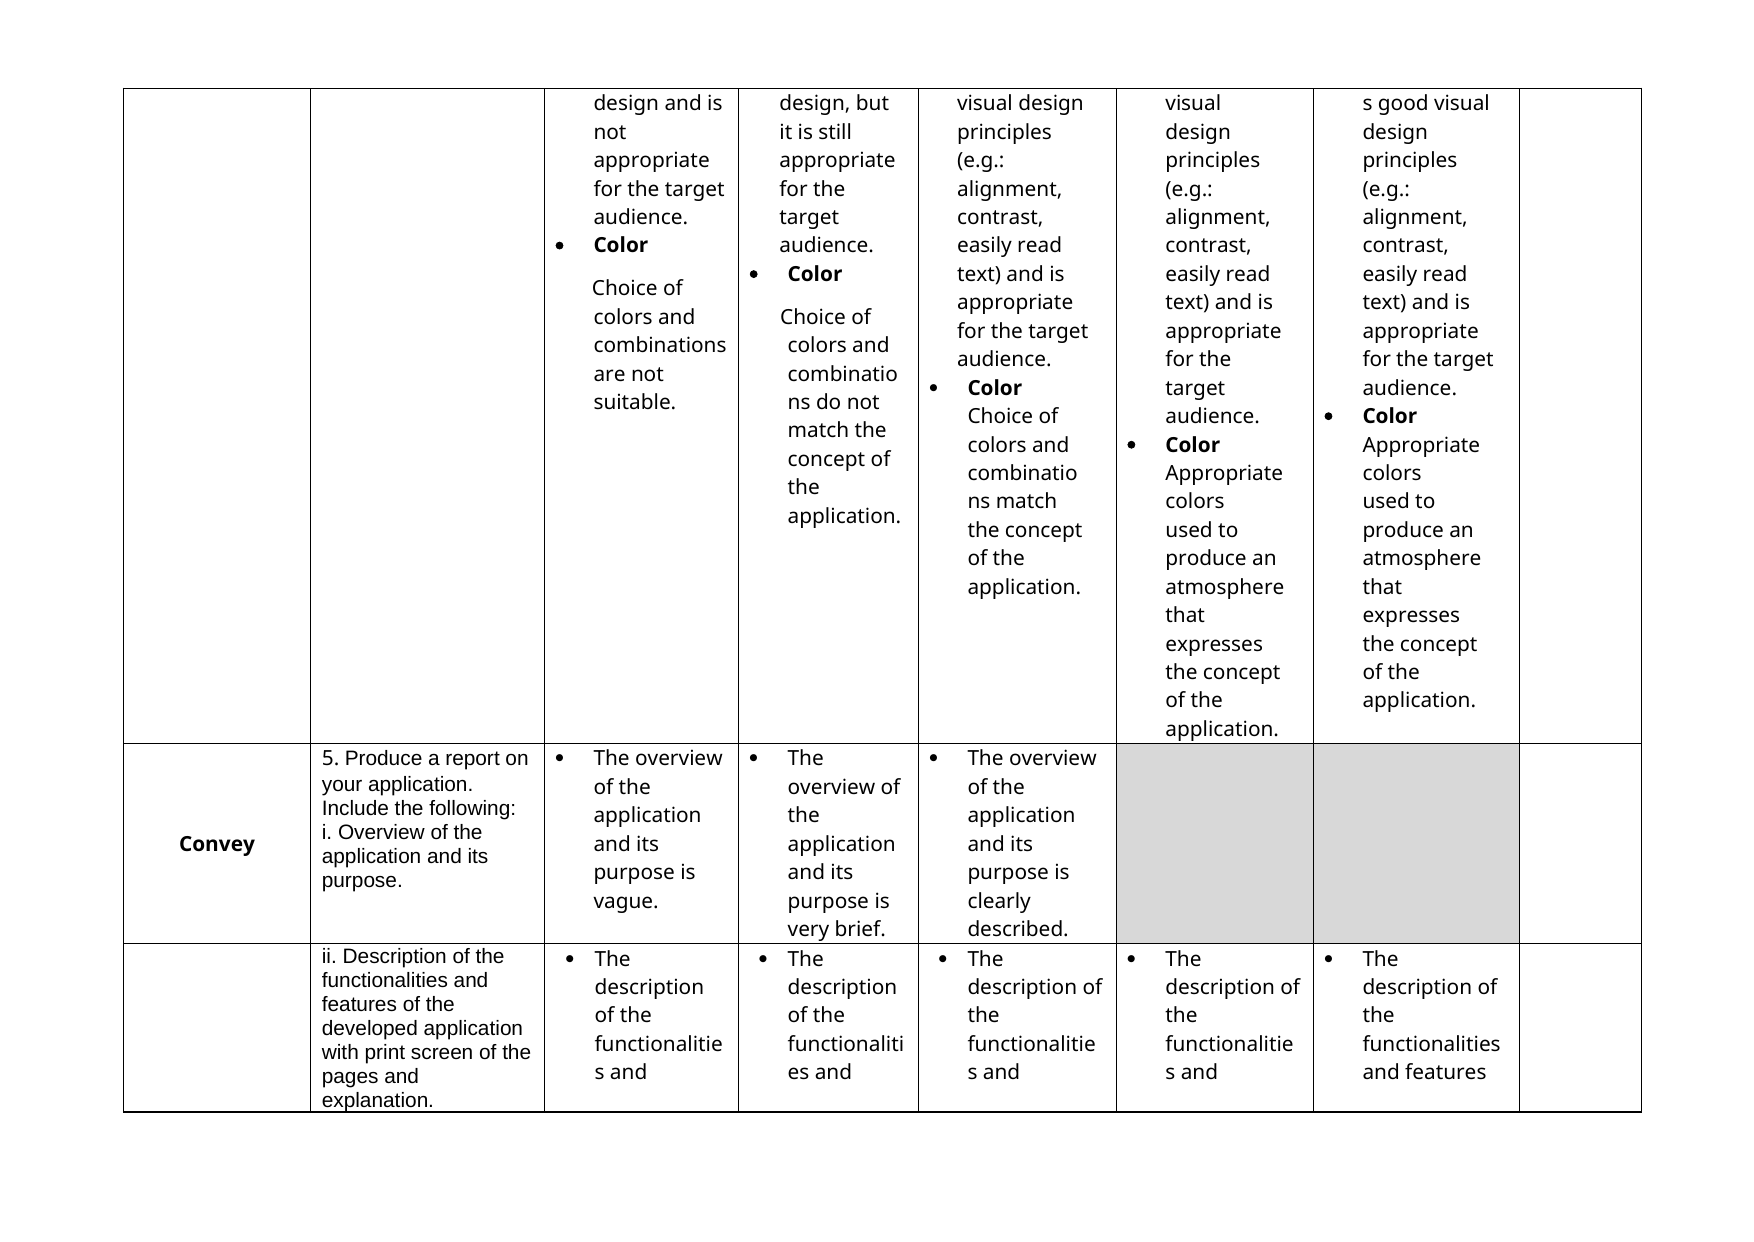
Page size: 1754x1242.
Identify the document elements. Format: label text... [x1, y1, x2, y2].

table_cell [1520, 89, 1641, 742]
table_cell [1117, 944, 1313, 1111]
table_cell [1117, 744, 1313, 943]
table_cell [1117, 89, 1313, 742]
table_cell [311, 89, 544, 742]
table_cell [1520, 744, 1641, 943]
table_cell [124, 944, 310, 1111]
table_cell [1314, 944, 1519, 1111]
table_cell The overview of the application and its purpose is clearly described. [919, 744, 1116, 943]
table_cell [545, 944, 738, 1111]
table_cell [124, 89, 310, 742]
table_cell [311, 944, 544, 1111]
table_cell 5. Produce a report on your application. Include the following: i. Overview of the application and its purpose. [311, 744, 544, 943]
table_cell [919, 89, 1116, 742]
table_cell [919, 944, 1116, 1111]
table_cell The overview of the application and its purpose is very brief. [739, 744, 918, 943]
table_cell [545, 89, 738, 742]
table_cell [1314, 744, 1519, 943]
table_cell Convey [124, 744, 310, 943]
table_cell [1314, 89, 1519, 742]
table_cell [739, 89, 918, 742]
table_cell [739, 944, 918, 1111]
table_cell [1520, 944, 1641, 1111]
table_cell The overview of the application and its purpose is vague. [545, 744, 738, 943]
